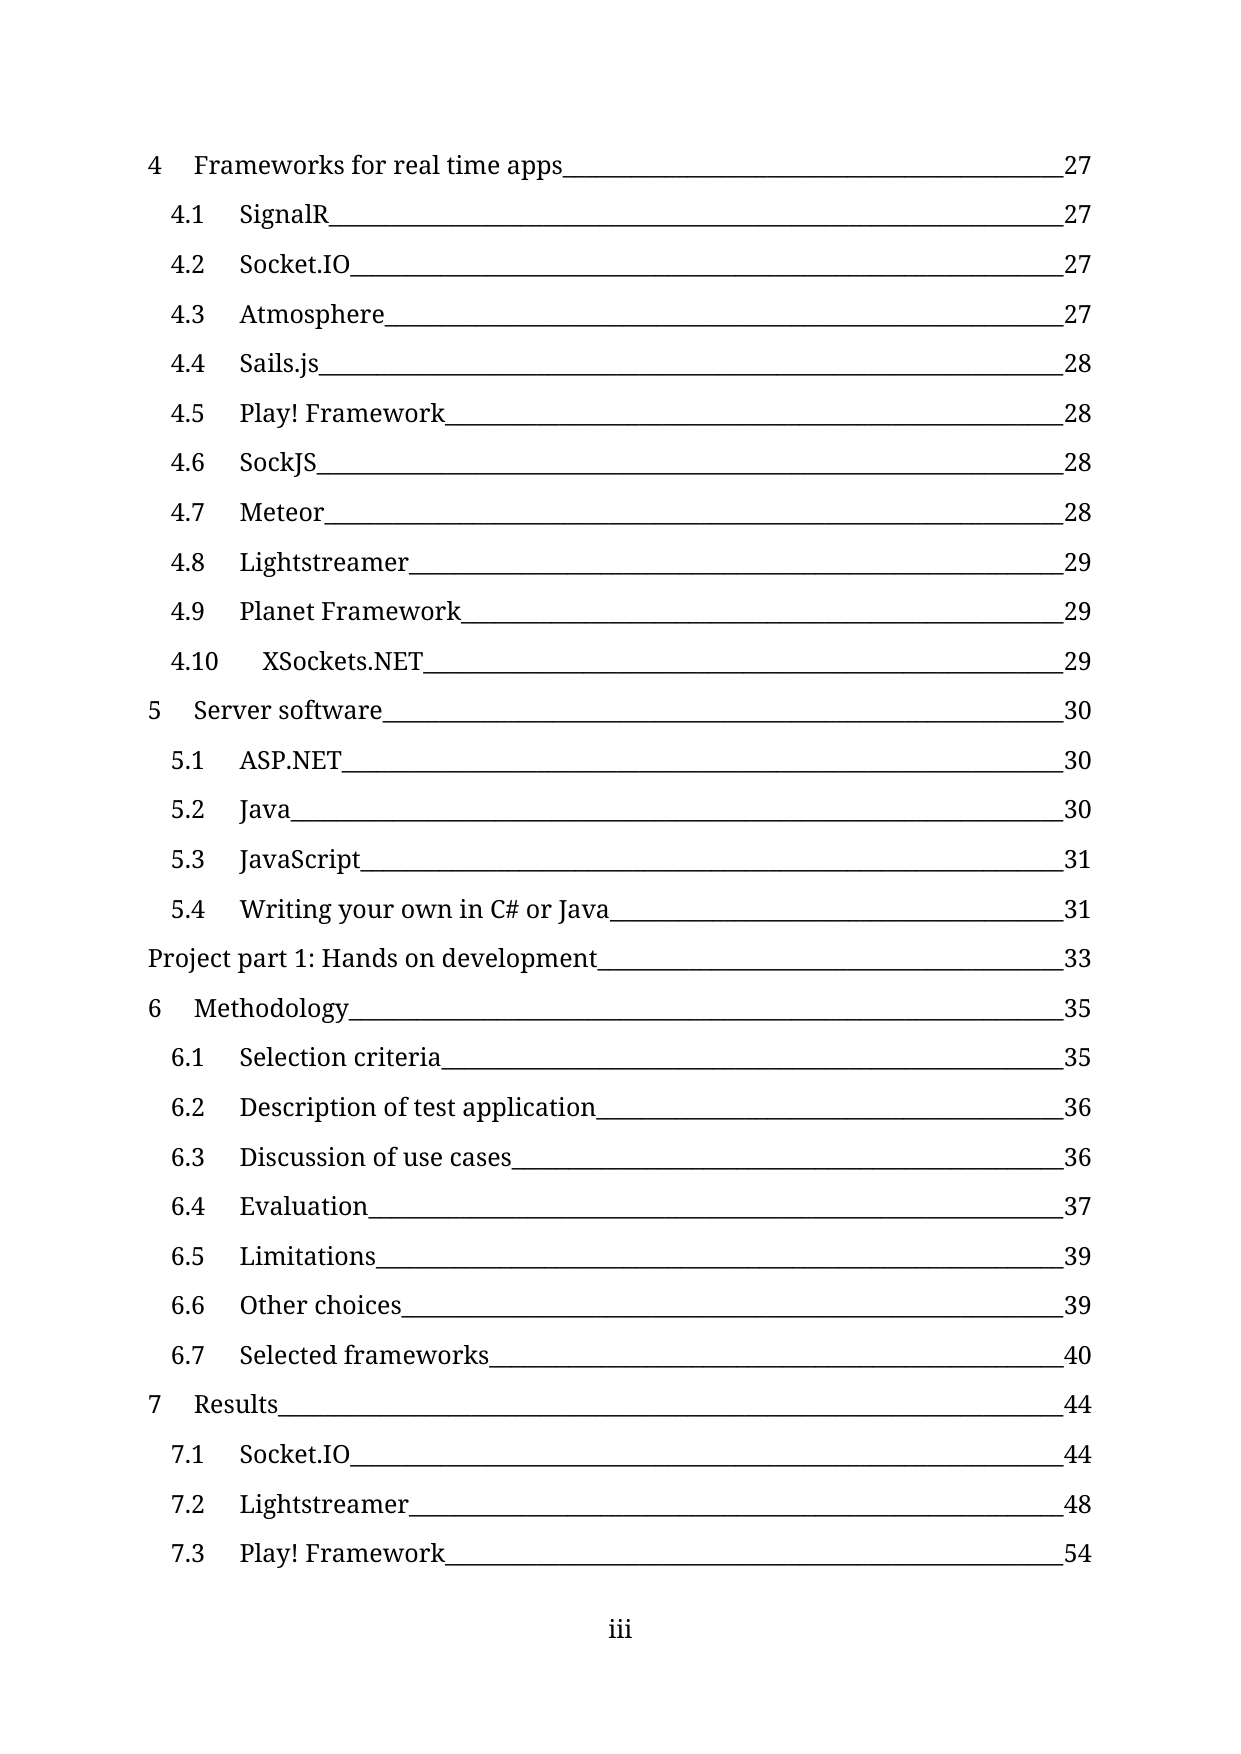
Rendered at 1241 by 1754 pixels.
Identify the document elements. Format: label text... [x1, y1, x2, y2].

text 5.3 JavaScript 31 [171, 842, 1093, 876]
text 7.1 Socket.IO 44 [171, 1437, 1093, 1471]
text 4.7 Meteor 28 [171, 495, 1093, 529]
text 6.7 Selected frameworks 40 [171, 1338, 1093, 1372]
text 5 Server software 30 [148, 693, 1093, 727]
text 6.2 Description of test application 36 [171, 1090, 1093, 1124]
text 7.3 Play! Framework 54 [171, 1536, 1093, 1570]
text 7.2 Lightstreamer 48 [171, 1486, 1093, 1520]
text 4.1 SignalR 27 [171, 197, 1093, 231]
text 6.4 Evaluation 37 [171, 1189, 1093, 1223]
text 4.5 Play! Framework 28 [171, 396, 1093, 429]
text 5.4 Writing your own in C# or Java 31 [171, 891, 1093, 925]
text 5.1 ASP.NET 30 [171, 743, 1093, 777]
text 4.6 SockJS 28 [171, 445, 1093, 479]
text 4 Frameworks for real time apps 27 [148, 148, 1093, 182]
text 4.4 Sails.js 28 [171, 346, 1093, 380]
text 4.8 Lightstreamer 29 [171, 544, 1093, 578]
text 6 Methodology 35 [148, 991, 1093, 1024]
text 4.2 Socket.IO 27 [171, 247, 1093, 281]
text 4.9 Planet Framework 29 [171, 594, 1093, 628]
text 6.3 Discussion of use cases 36 [171, 1139, 1093, 1173]
text 7 Results 44 [148, 1387, 1093, 1421]
text 4.3 Atmosphere 27 [171, 296, 1093, 330]
text 6.1 Selection criteria 35 [171, 1040, 1093, 1074]
text 6.5 Limitations 39 [171, 1238, 1093, 1272]
text Project part 1: Hands on development 33 [148, 941, 1093, 975]
text 4.10 XSockets.NET 29 [171, 643, 1093, 677]
text 6.6 Other choices 39 [171, 1288, 1093, 1322]
text 5.2 Java 30 [171, 792, 1093, 826]
